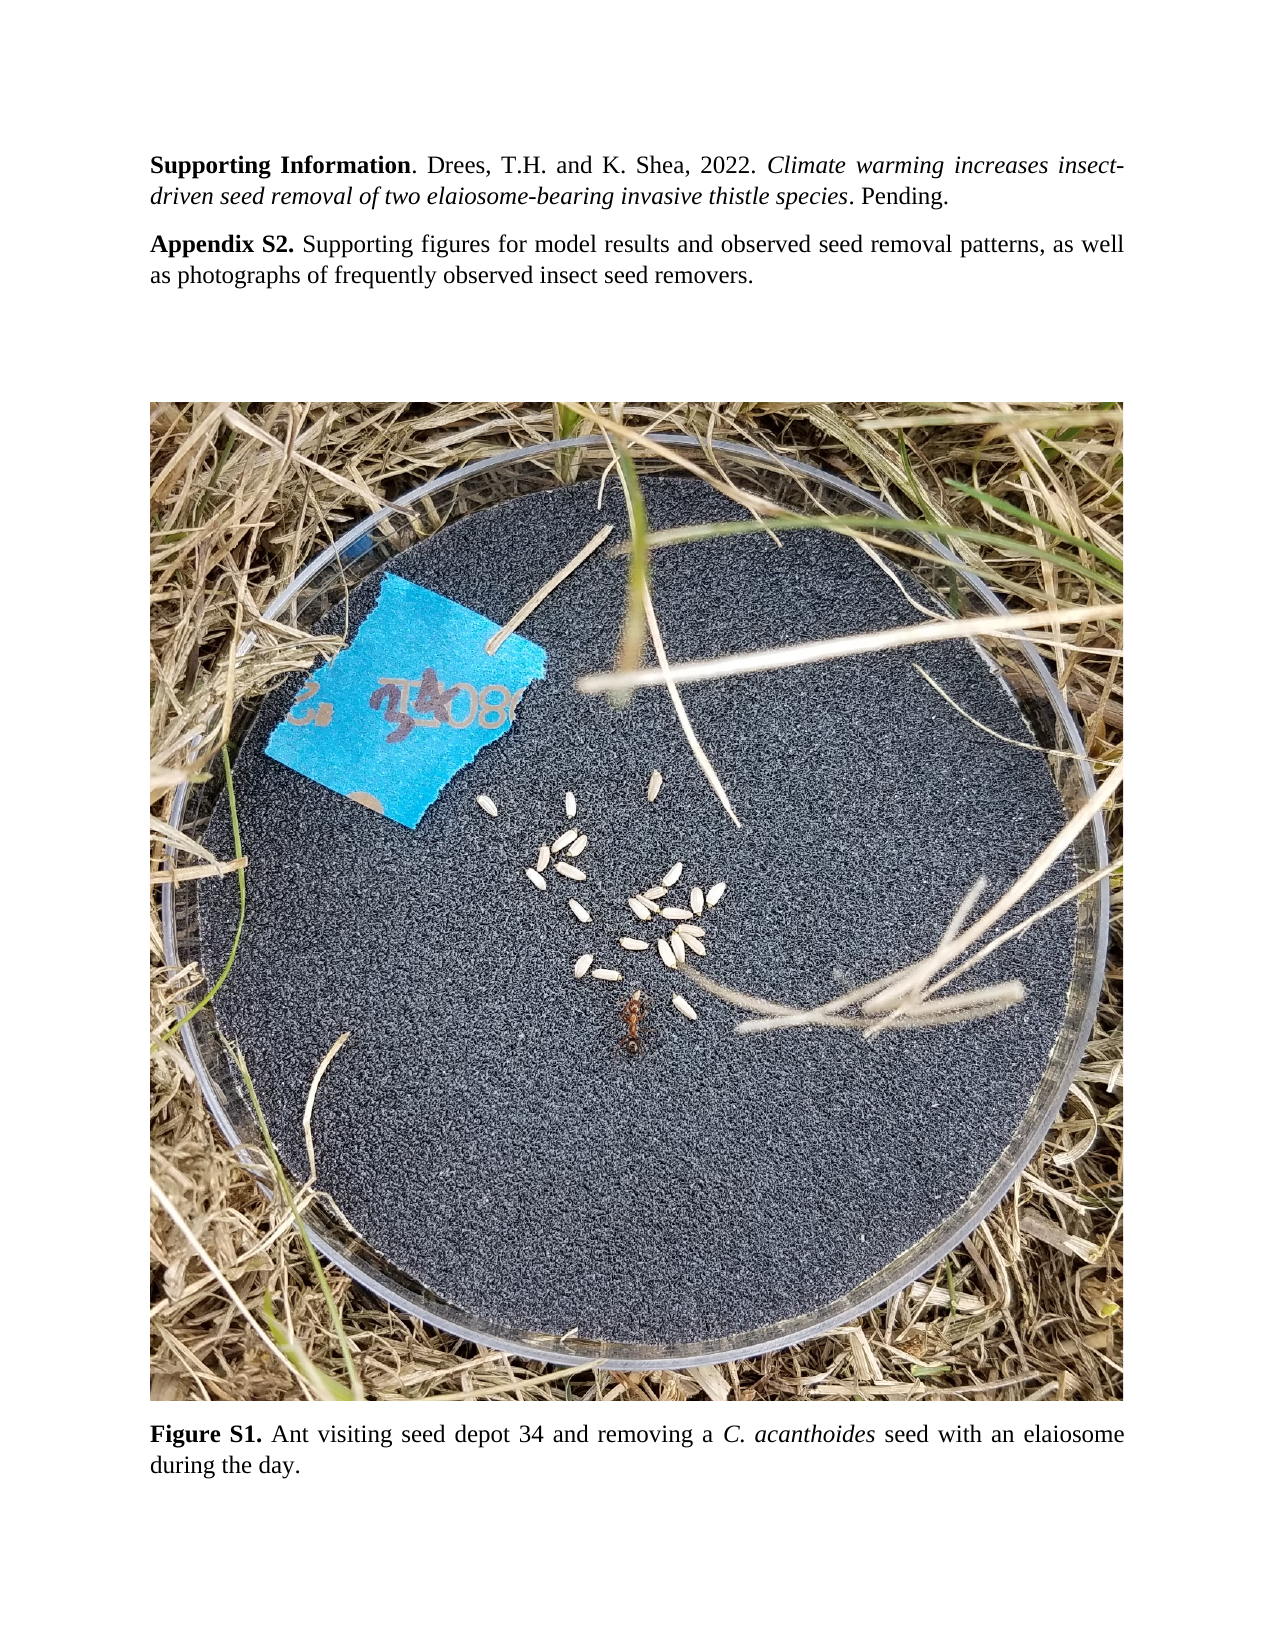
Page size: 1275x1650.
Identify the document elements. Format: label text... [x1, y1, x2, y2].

text Supporting Information. Drees, T.H. and K. Shea, 2022. Climate warming increases insect-driven seed removal of two elaiosome-bearing invasive thistle species. Pending. [150, 150, 1125, 210]
text Appendix S2. Supporting figures for model results and observed seed removal patterns, as well as photographs of frequently observed insect seed removers. [150, 229, 1125, 288]
text Figure S1. Ant visiting seed depot 34 and removing a C. acanthoides seed with an elaiosome during the day. [150, 1419, 1125, 1479]
picture [150, 402, 1124, 1401]
